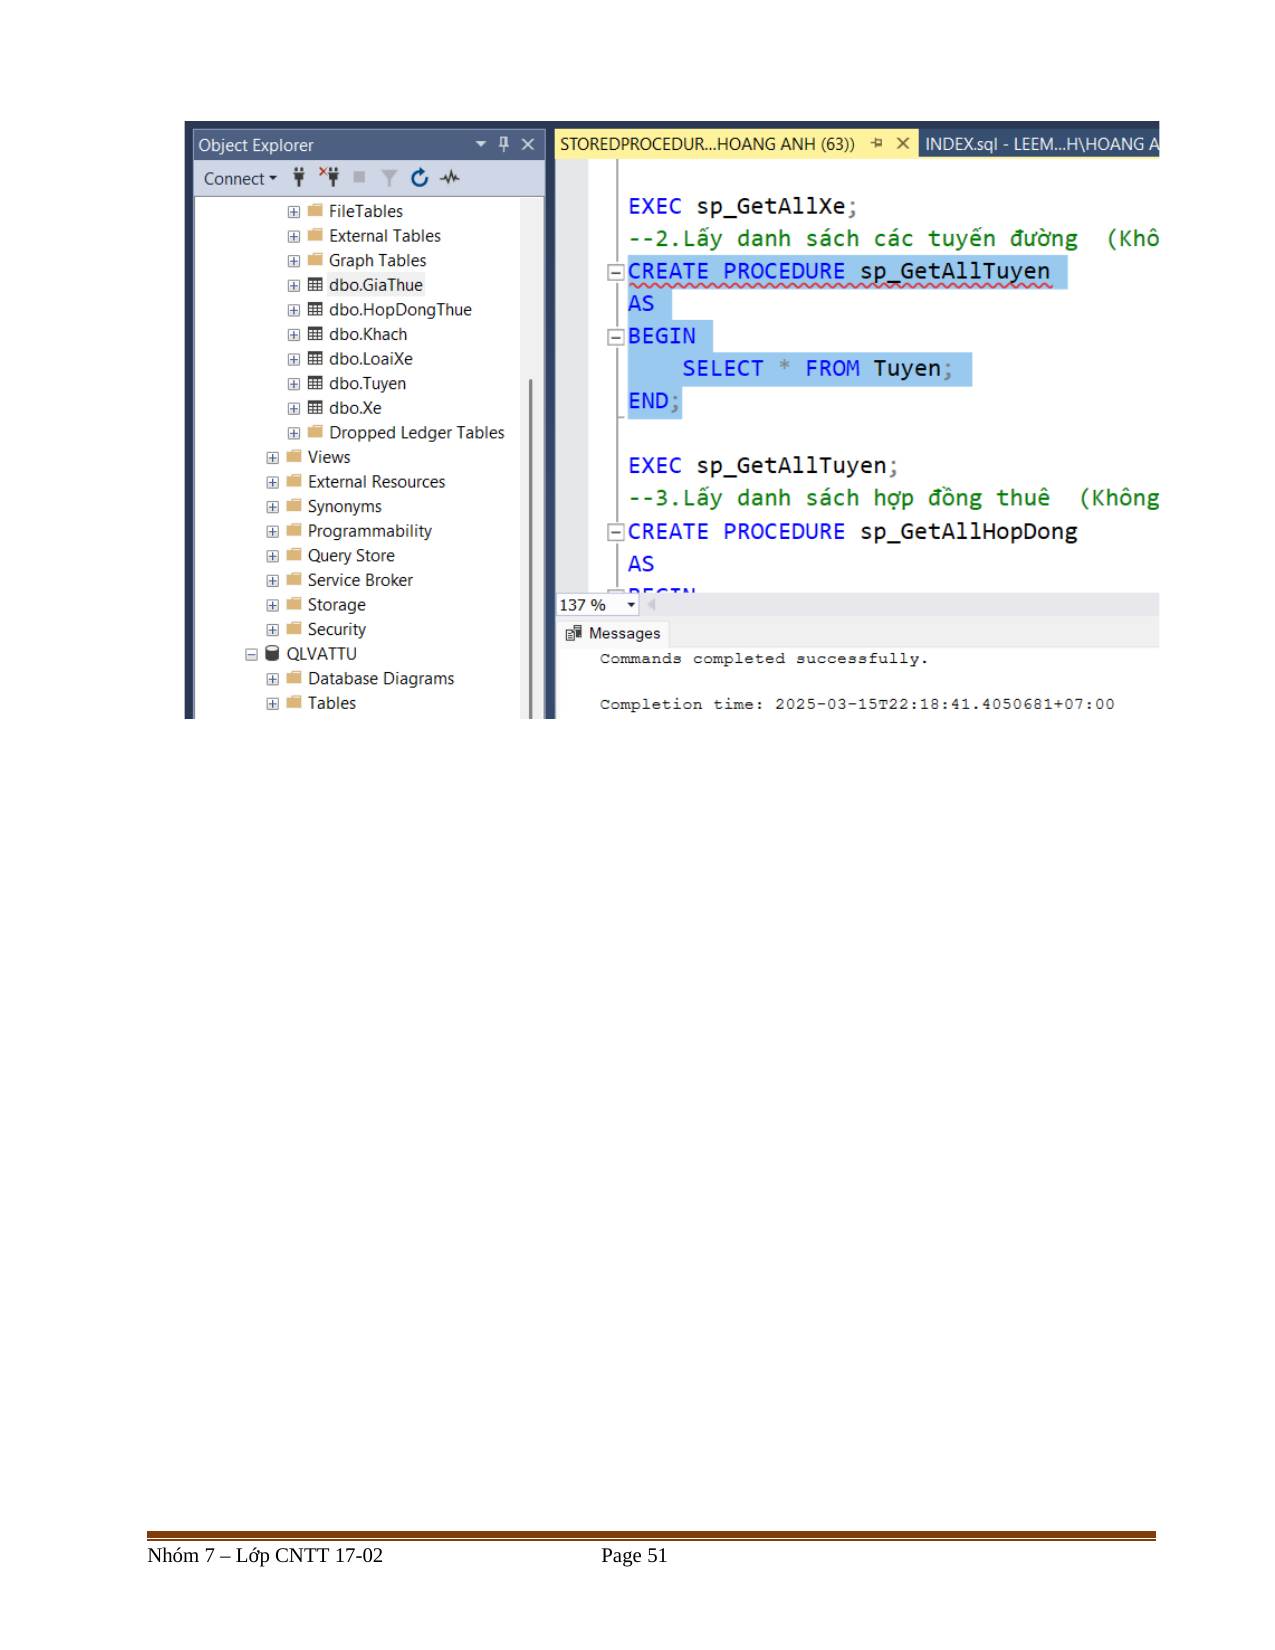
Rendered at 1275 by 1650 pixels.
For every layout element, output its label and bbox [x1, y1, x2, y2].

picture [184, 121, 1160, 719]
